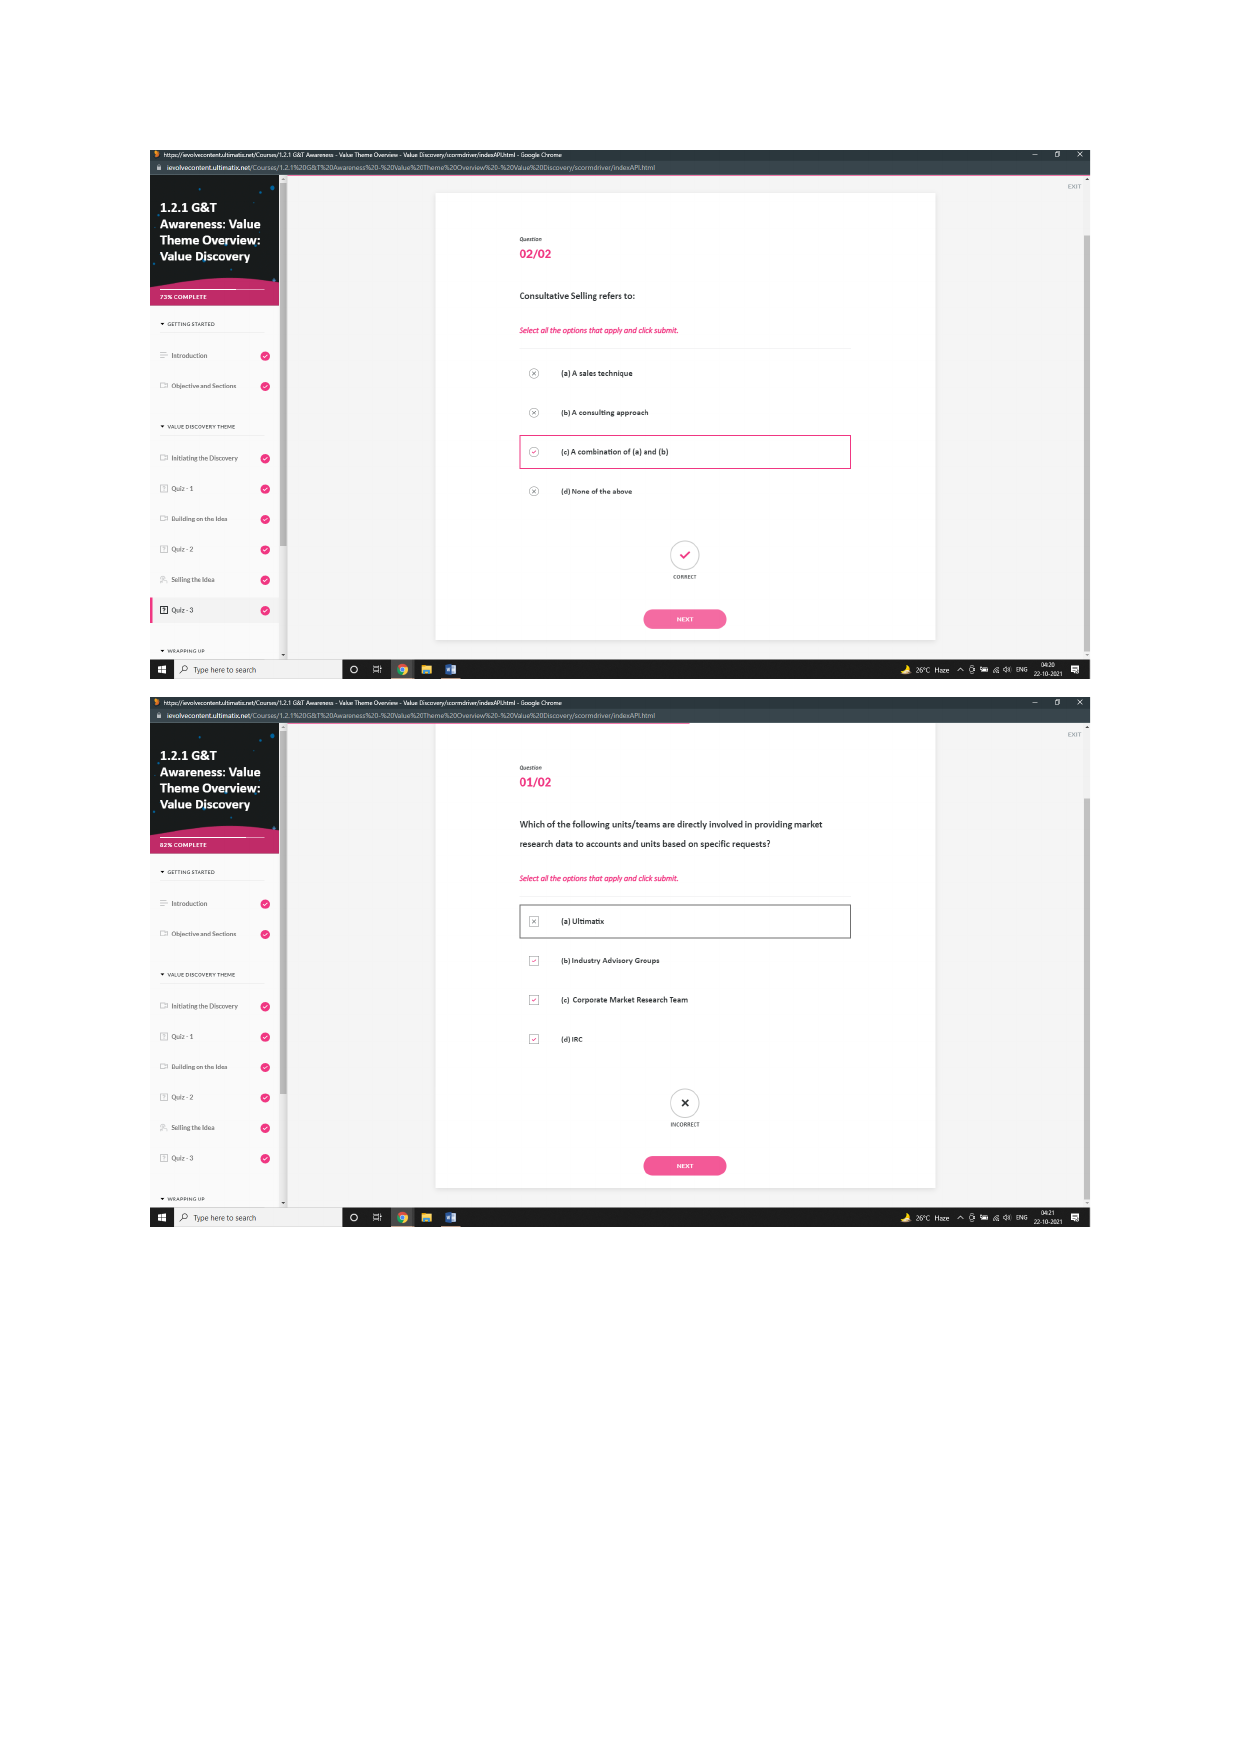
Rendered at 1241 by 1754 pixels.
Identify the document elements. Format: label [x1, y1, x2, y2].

picture [150, 697, 1091, 1227]
picture [150, 150, 1091, 679]
